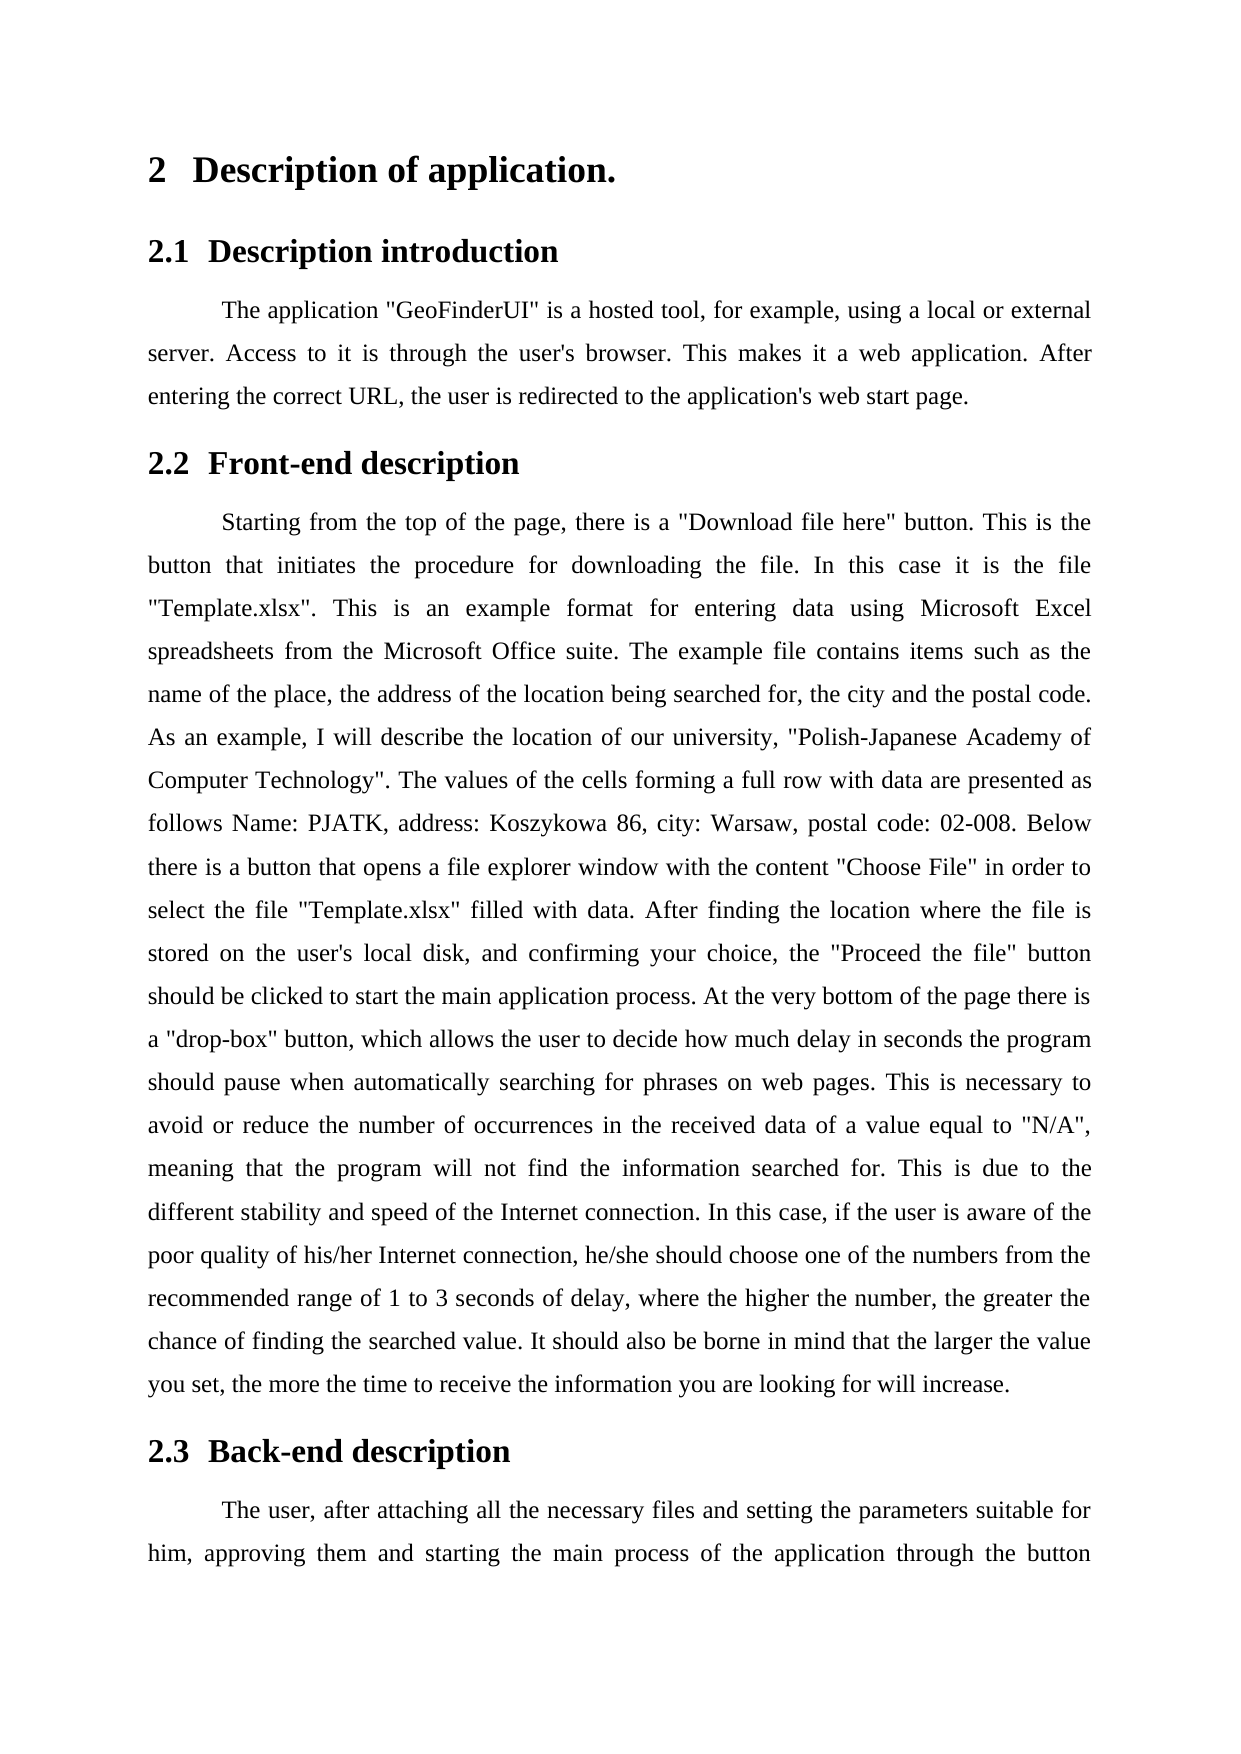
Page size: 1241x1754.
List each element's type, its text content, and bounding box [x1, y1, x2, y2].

subtitle Description introduction [148, 231, 1093, 269]
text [148, 1495, 1093, 1567]
subtitle Description of application. [148, 148, 1093, 191]
subtitle Front-end description [148, 443, 1093, 481]
subtitle Back-end description [148, 1431, 1093, 1469]
text Starting from the top of the page, there is a "Download file here" button. This is the button that initiates the procedure for downloading the file. In this case it is the file "Template.xlsx". This is an example format for entering data using Microsoft Excel spreadsheets from the Microsoft Office suite. The example file contains items such as the name of the place, the address of the location being searched for, the city and the postal code. As an example, I will describe the location of our university, "Polish-Japanese Academy of Computer Technology". The values of the cells forming a full row with data are presented as follows Name: PJATK, address: Koszykowa 86, city: Warsaw, postal code: 02-008. Below there is a button that opens a file explorer window with the content "Choose File" in order to select the file "Template.xlsx" filled with data. After finding the location where the file is stored on the user's local disk, and confirming your choice, the "Proceed the file" button should be clicked to start the main application process. At the very bottom of the page there is a "drop-box" button, which allows the user to decide how much delay in seconds the program should pause when automatically searching for phrases on web pages. This is necessary to avoid or reduce the number of occurrences in the received data of a value equal to "N/A", meaning that the program will not find the information searched for. This is due to the different stability and speed of the Internet connection. In this case, if the user is aware of the poor quality of his/her Internet connection, he/she should choose one of the numbers from the recommended range of 1 to 3 seconds of delay, where the higher the number, the greater the chance of finding the searched value. It should also be borne in mind that the larger the value you set, the more the time to receive the information you are looking for will increase. [148, 507, 1093, 1398]
text The application "GeoFinderUI" is a hosted tool, for example, using a local or external server. Access to it is through the user's browser. This makes it a web application. After entering the correct URL, the user is redirected to the application's web start page. [148, 295, 1093, 410]
